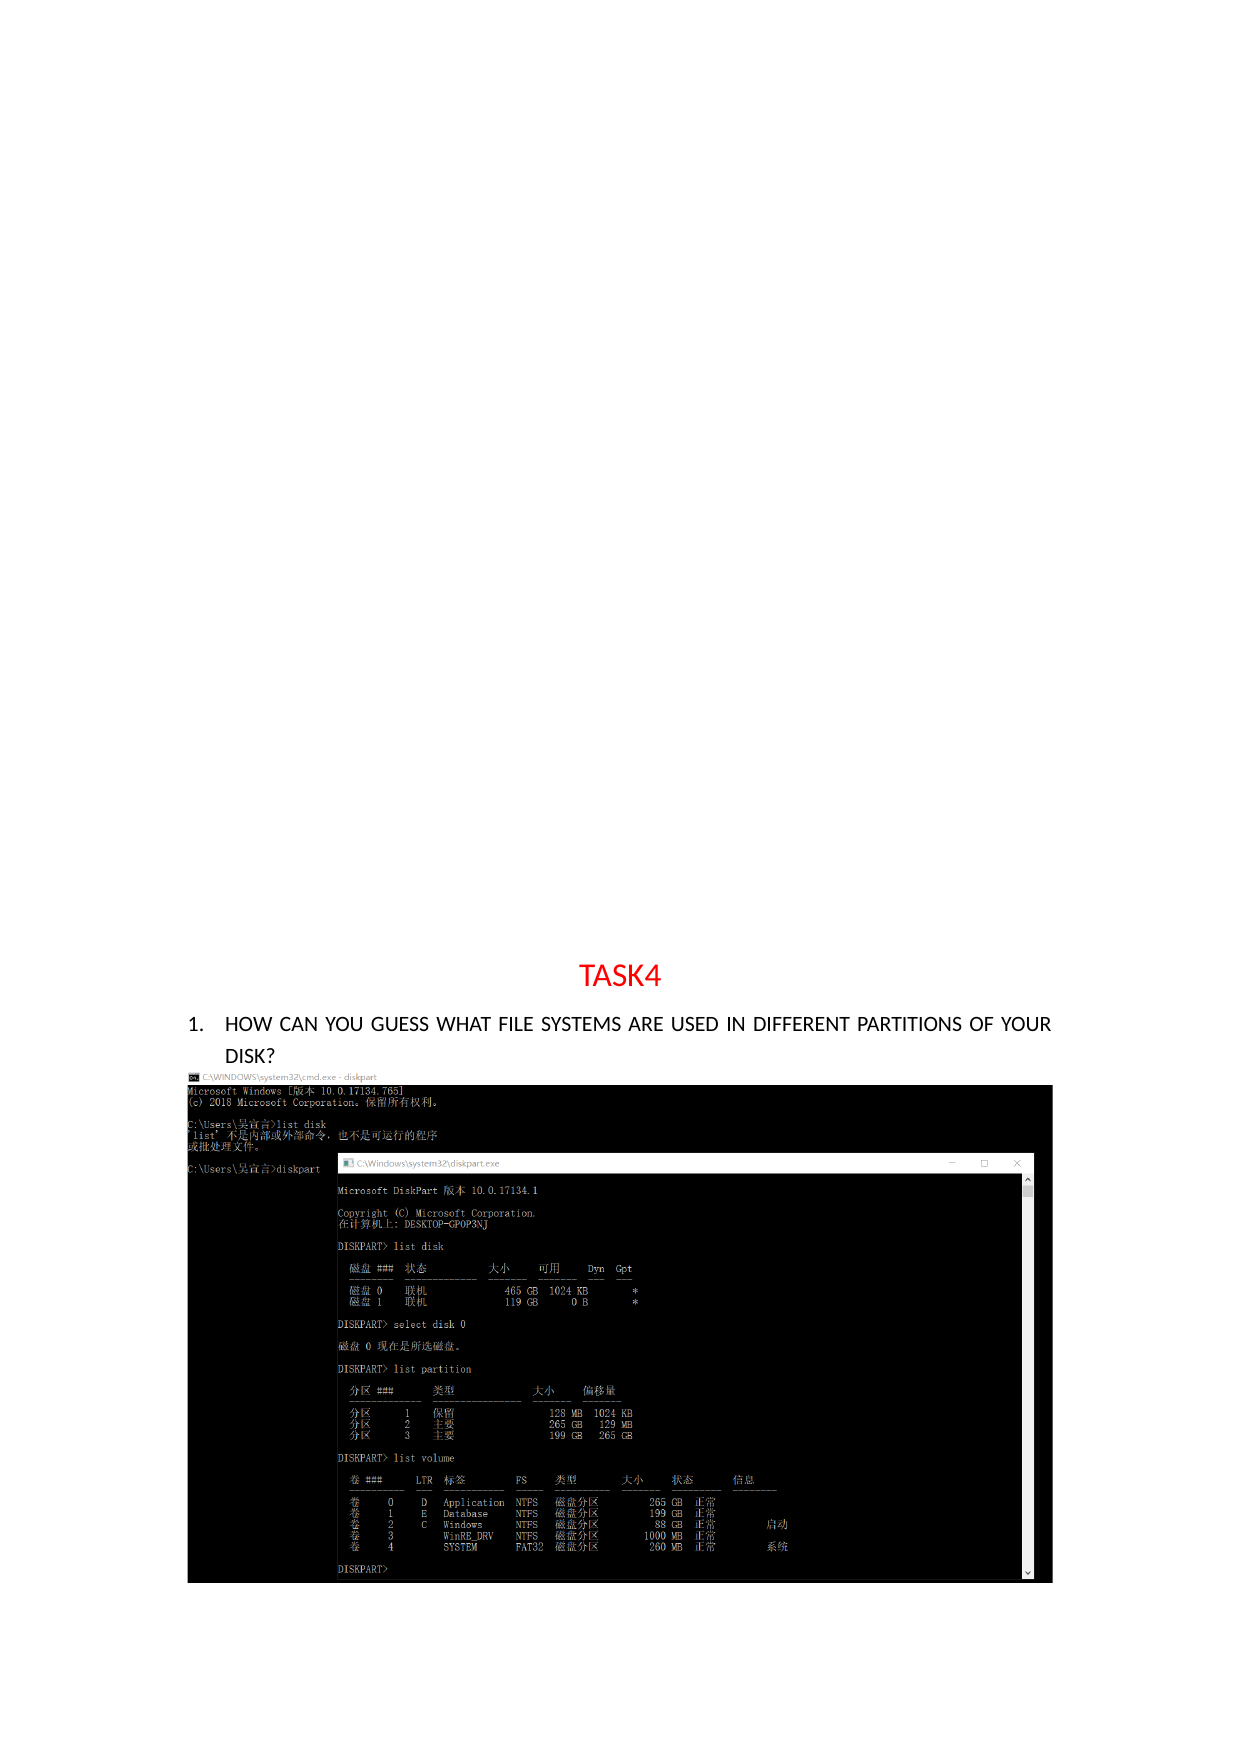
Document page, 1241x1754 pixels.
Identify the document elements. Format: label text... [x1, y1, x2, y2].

list HOW CAN YOU GUESS WHAT FILE SYSTEMS ARE USED IN DIFFERENT PARTITIONS OF YOUR DISK? [187, 1007, 1053, 1072]
text TASK4 [187, 942, 1053, 1007]
picture [187, 1072, 1053, 1583]
